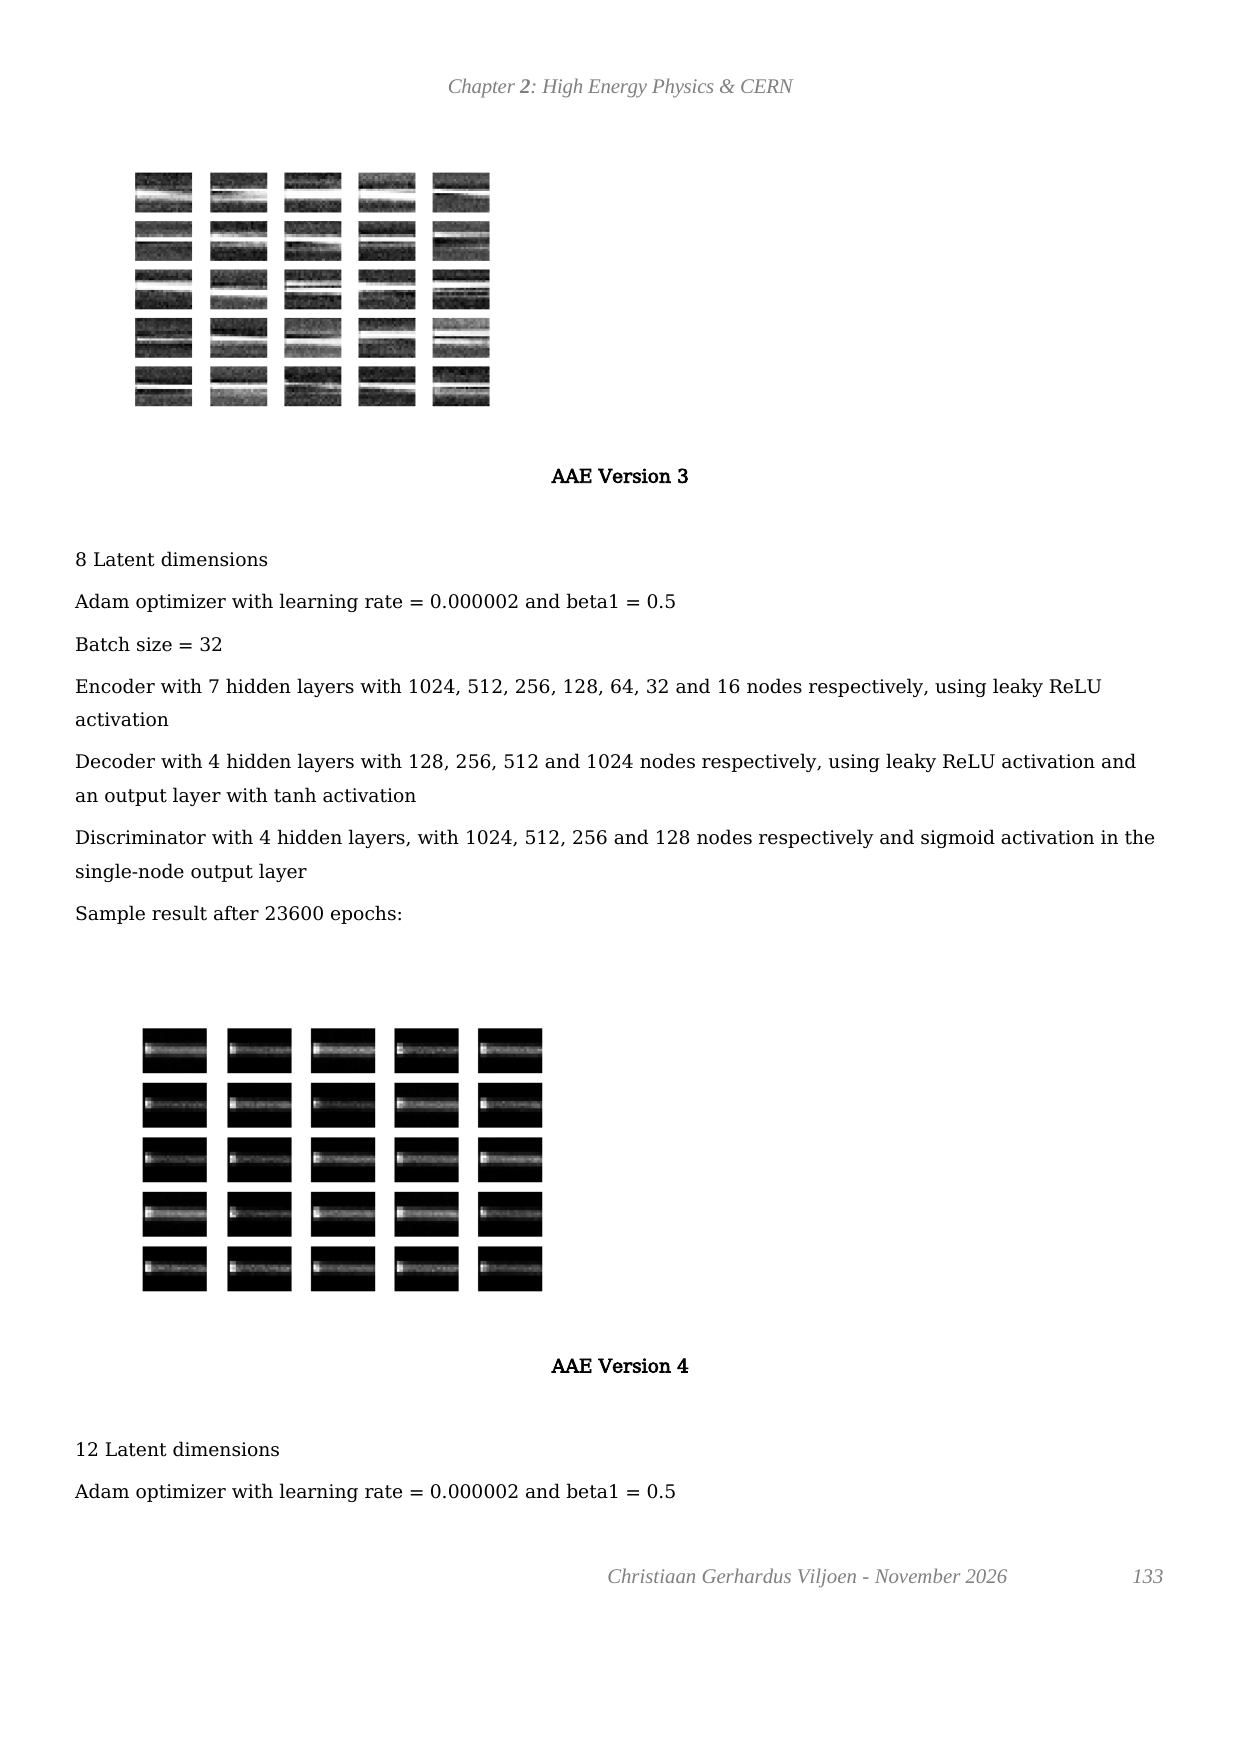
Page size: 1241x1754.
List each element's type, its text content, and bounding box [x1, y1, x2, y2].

text Adam optimizer with learning rate = 0.000002 and beta1 = 0.5 [75, 1480, 1165, 1502]
text 8 Latent dimensions [75, 548, 1165, 571]
text Sample result after 23600 epochs: [75, 902, 1165, 924]
text Adam optimizer with learning rate = 0.000002 and beta1 = 0.5 [75, 590, 1165, 613]
text Batch size = 32 [75, 632, 1165, 655]
text AAE Version 3 [75, 464, 1165, 487]
text Discriminator with 4 hidden layers, with 1024, 512, 256 and 128 nodes respectively and sigmoid activation in the single-node output layer [75, 826, 1165, 882]
text Encoder with 7 hidden layers with 1024, 512, 256, 128, 64, 32 and 16 nodes respectively, using leaky ReLU activation [75, 674, 1165, 731]
picture [75, 986, 598, 1335]
text 12 Latent dimensions [75, 1438, 1165, 1460]
text Decoder with 4 hidden layers with 128, 256, 512 and 1024 nodes respectively, using leaky ReLU activation and an output layer with tanh activation [75, 750, 1165, 807]
picture [75, 135, 539, 445]
text AAE Version 4 [75, 1354, 1165, 1376]
